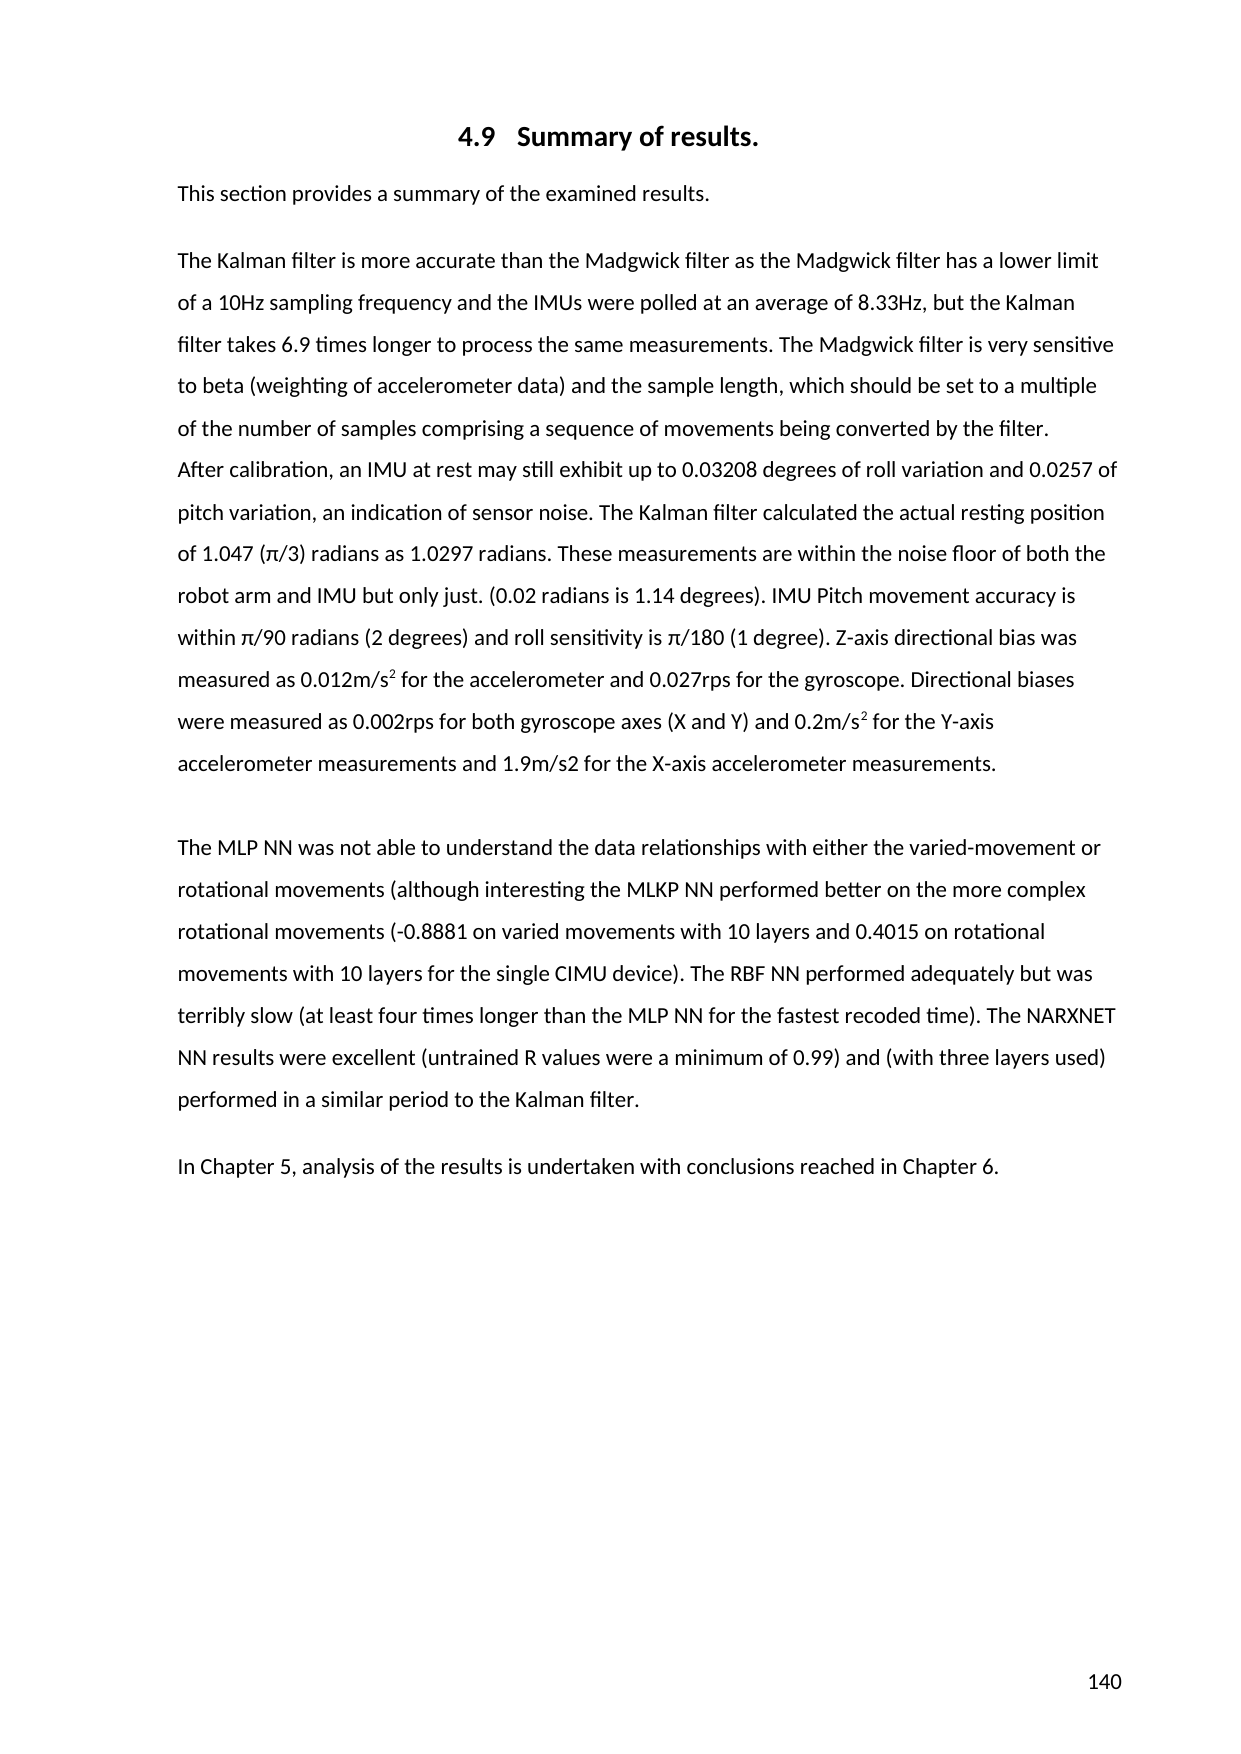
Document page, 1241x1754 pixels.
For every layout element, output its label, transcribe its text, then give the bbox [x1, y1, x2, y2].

text In Chapter 5, analysis of the results is undertaken with conclusions reached in Chapter 6. [177, 1152, 1122, 1222]
text The Kalman filter is more accurate than the Madgwick filter as the Madgwick filter has a lower limit of a 10Hz sampling frequency and the IMUs were polled at an average of 8.33Hz, but the Kalman filter takes 6.9 times longer to process the same measurements. The Madgwick filter is very sensitive to beta (weighting of accelerometer data) and the sample length, which should be set to a multiple of the number of samples comprising a sequence of movements being converted by the filter. After calibration, an IMU at rest may still exhibit up to 0.03208 degrees of roll variation and 0.0257 of pitch variation, an indication of sensor noise. The Kalman filter calculated the actual resting position of 1.047 (π/3) radians as 1.0297 radians. These measurements are within the noise floor of both the robot arm and IMU but only just. (0.02 radians is 1.14 degrees). IMU Pitch movement accuracy is within π/90 radians (2 degrees) and roll sensitivity is π/180 (1 degree). Z-axis directional bias was measured as 0.012m/s2 for the accelerometer and 0.027rps for the gyroscope. Directional biases were measured as 0.002rps for both gyroscope axes (X and Y) and 0.2m/s2 for the Y-axis accelerometer measurements and 1.9m/s2 for the X-axis accelerometer measurements. The MLP NN was not able to understand the data relationships with either the varied-movement or rotational movements (although interesting the MLKP NN performed better on the more complex rotational movements (-0.8881 on varied movements with 10 layers and 0.4015 on rotational movements with 10 layers for the single CIMU device). The RBF NN performed adequately but was terribly slow (at least four times longer than the MLP NN for the fastest recoded time). The NARXNET NN results were excellent (untrained R values were a minimum of 0.99) and (with three layers used) performed in a similar period to the Kalman filter. [177, 246, 1122, 1113]
subtitle Summary of results. [458, 118, 1122, 154]
text This section provides a summary of the examined results. [177, 179, 1122, 207]
